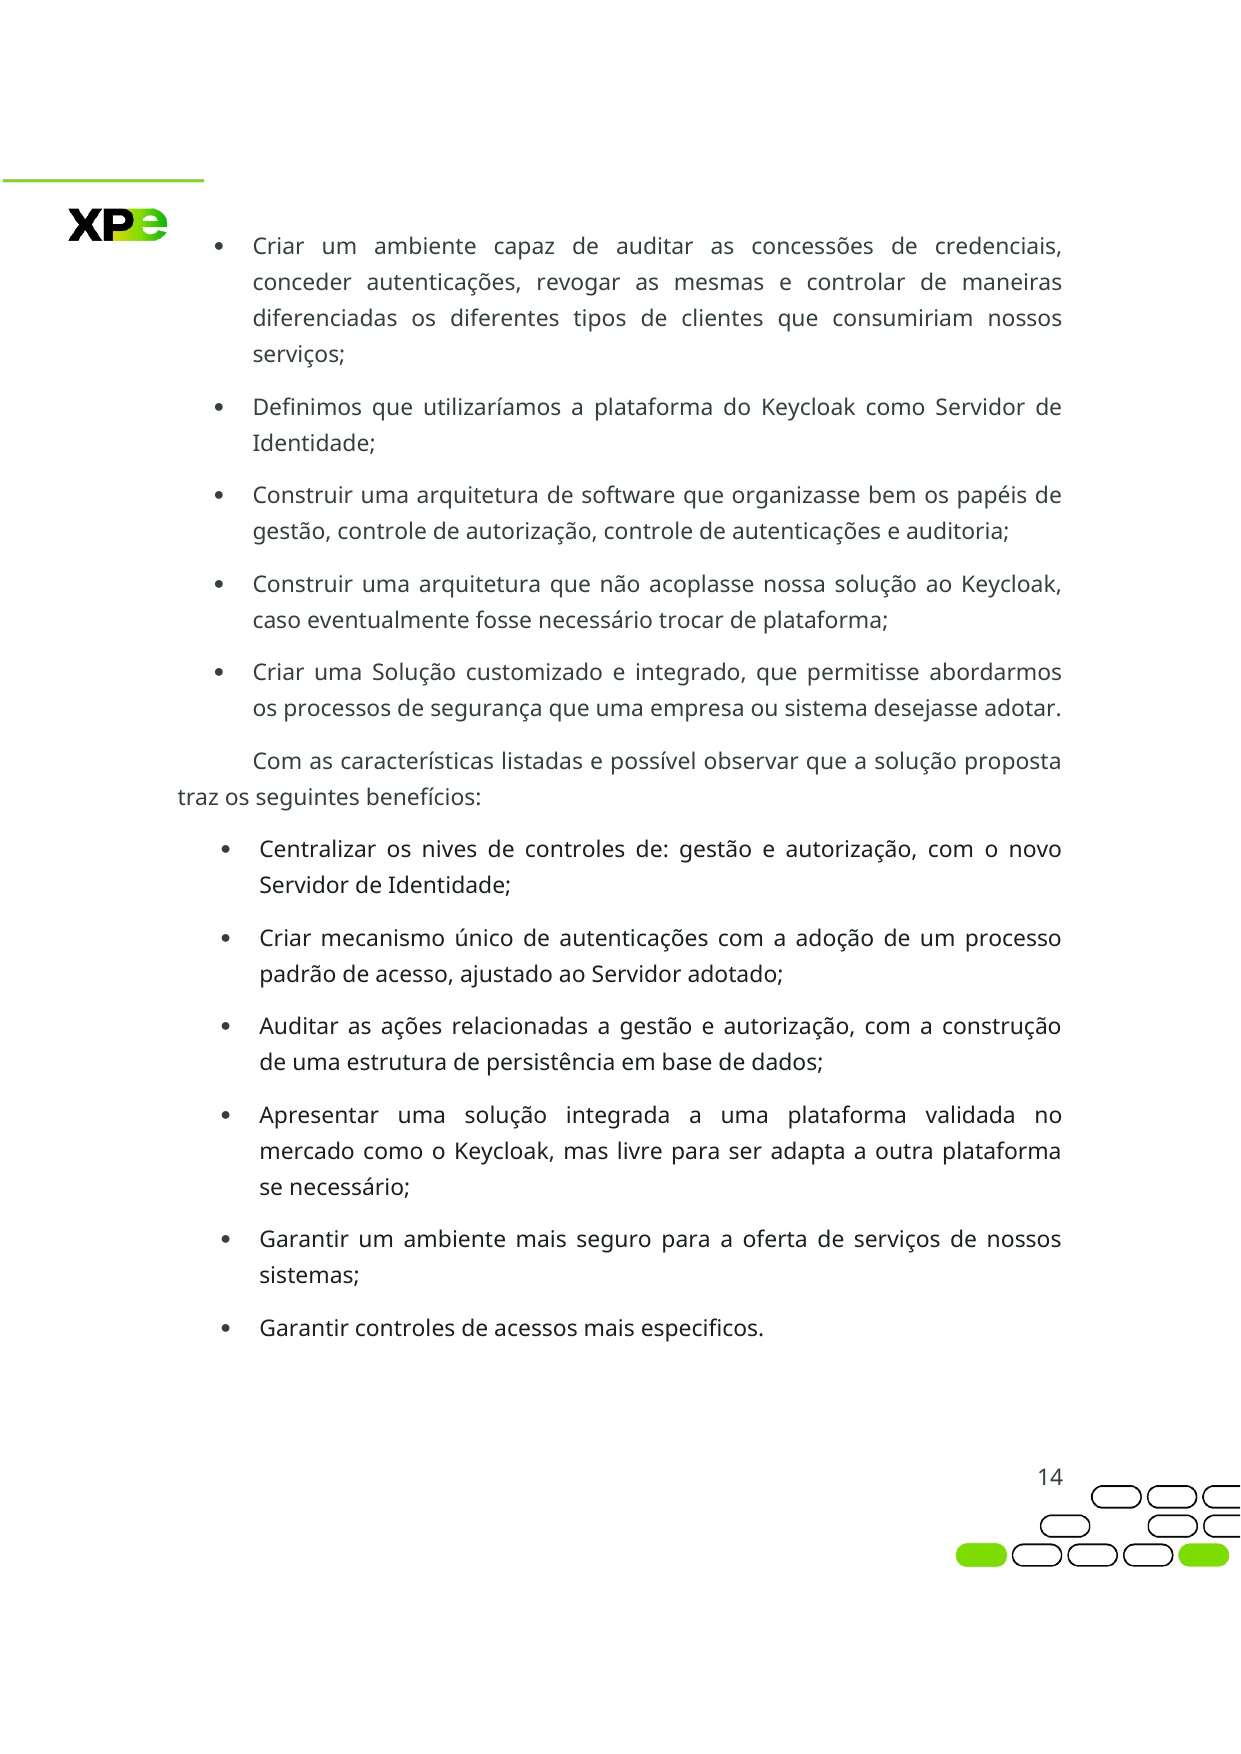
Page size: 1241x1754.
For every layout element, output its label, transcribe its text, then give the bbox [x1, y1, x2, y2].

list Centralizar os nives de controles de: gestão e autorização, com o novo Servidor de Identidade; [222, 833, 1063, 900]
list Apresentar uma solução integrada a uma plataforma validada no mercado como o Keycloak, mas livre para ser adapta a outra plataforma se necessário; [222, 1099, 1063, 1202]
list Garantir um ambiente mais seguro para a oferta de serviços de nossos sistemas; [222, 1223, 1063, 1291]
text Com as características listadas e possível observar que a solução proposta traz os seguintes benefícios: [177, 745, 1063, 812]
list Construir uma arquitetura de software que organizasse bem os papéis de gestão, controle de autorização, controle de autenticações e auditoria; [215, 479, 1063, 546]
list Criar uma Solução customizado e integrado, que permitisse abordarmos os processos de segurança que uma empresa ou sistema desejasse adotar. [215, 656, 1063, 723]
list Criar um ambiente capaz de auditar as concessões de credenciais, conceder autenticações, revogar as mesmas e controlar de maneiras diferenciadas os diferentes tipos de clientes que consumiriam nossos serviços; [215, 230, 1063, 369]
list Criar mecanismo único de autenticações com a adoção de um processo padrão de acesso, ajustado ao Servidor adotado; [222, 922, 1063, 989]
list Auditar as ações relacionadas a gestão e autorização, com a construção de uma estrutura de persistência em base de dados; [222, 1010, 1063, 1077]
list Garantir controles de acessos mais especificos. [222, 1312, 1063, 1343]
list Definimos que utilizaríamos a plataforma do Keycloak como Servidor de Identidade; [215, 391, 1063, 458]
list Construir uma arquitetura que não acoplasse nossa solução ao Keycloak, caso eventualmente fosse necessário trocar de plataforma; [215, 568, 1063, 635]
picture [955, 1485, 1241, 1567]
picture [2, 176, 205, 273]
